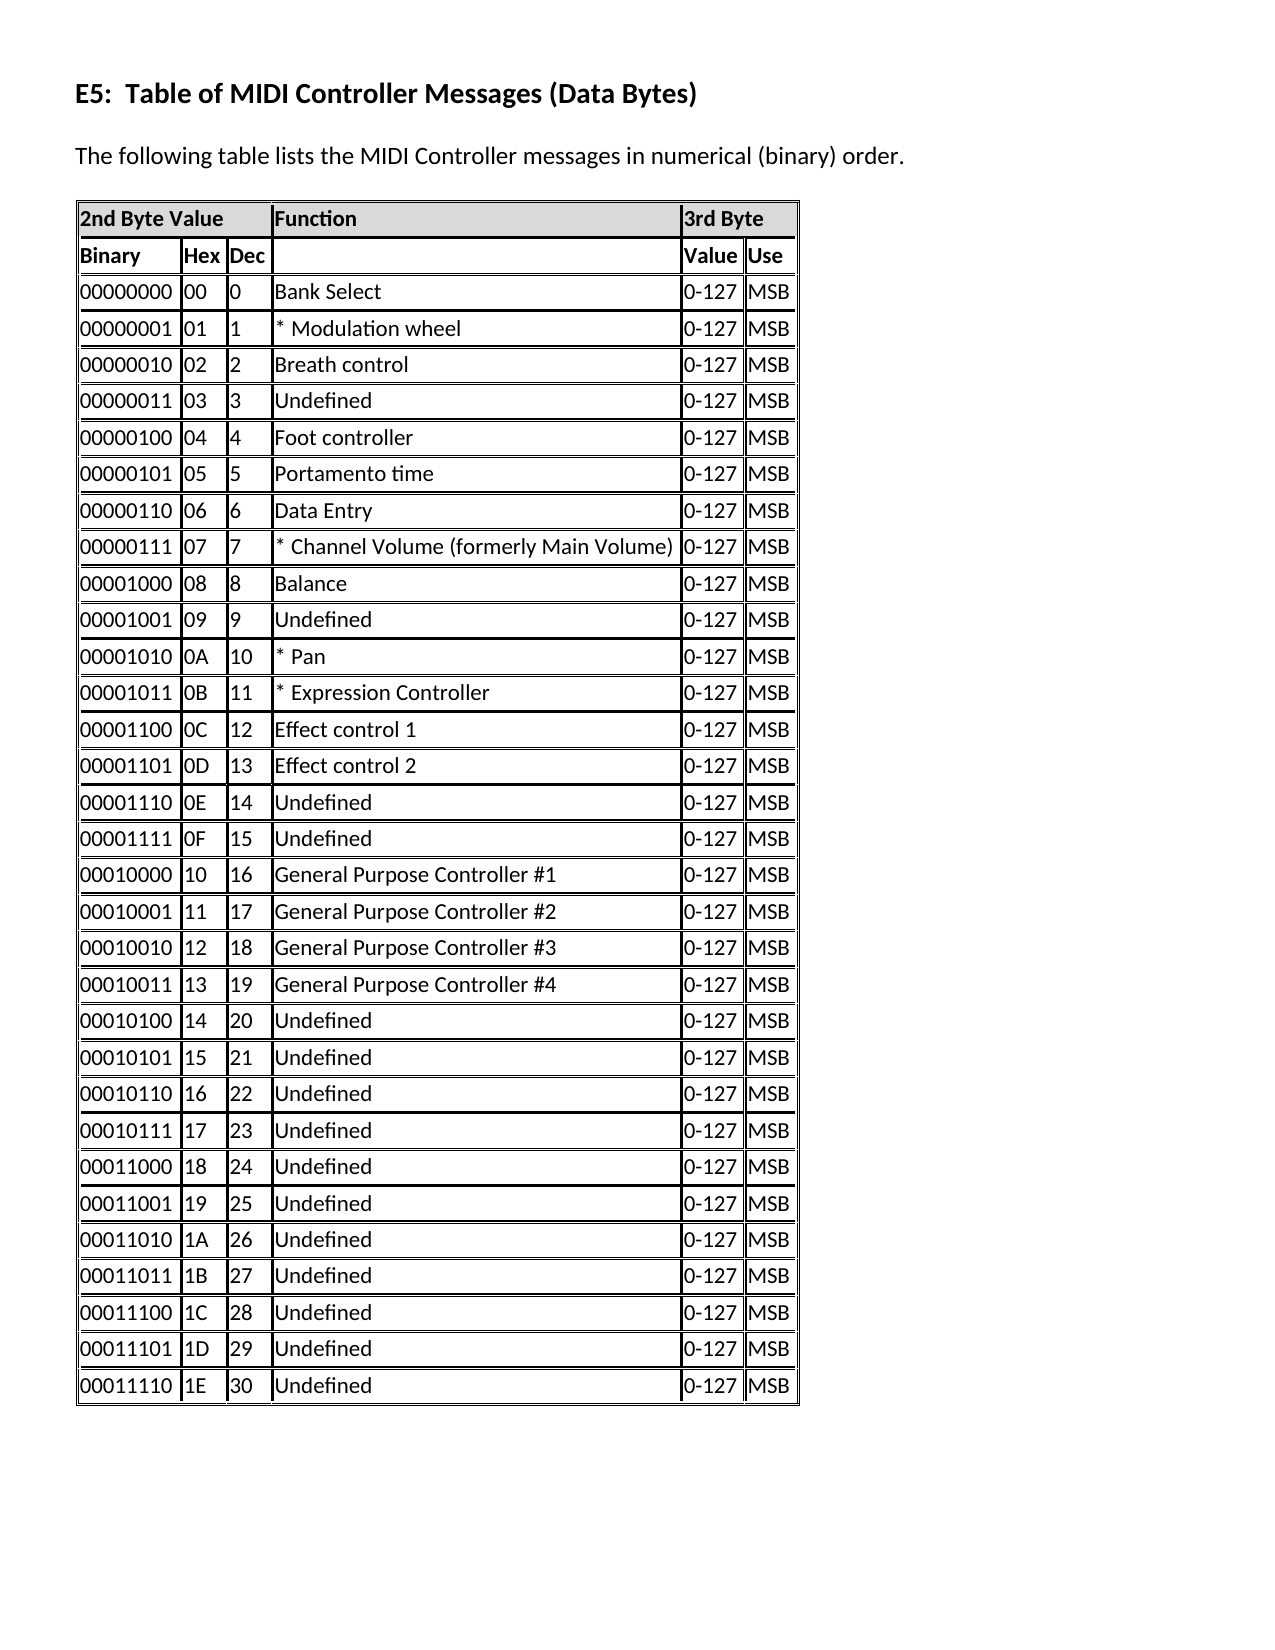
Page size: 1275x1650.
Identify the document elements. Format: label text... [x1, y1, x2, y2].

table_cell 0C [183, 713, 226, 746]
table_cell 0-127 [683, 531, 743, 564]
table_cell MSB [747, 564, 797, 601]
table_cell Balance [274, 568, 680, 601]
table_cell Undefined [274, 1297, 680, 1330]
table_cell Undefined [274, 1151, 680, 1184]
table_cell 14 [183, 1005, 226, 1038]
table_cell General Purpose Controller #1 [274, 859, 680, 892]
table_cell Value [683, 239, 743, 272]
table_cell 00001100 [79, 710, 180, 746]
table_cell 1A [183, 1224, 226, 1257]
table_cell Foot controller [274, 422, 680, 455]
table_cell [274, 239, 680, 272]
table_cell 00010001 [79, 892, 180, 929]
table_cell 13 [229, 750, 271, 783]
table_cell MSB [747, 1148, 797, 1184]
table_cell 0-127 [683, 1114, 743, 1147]
table_cell 0-127 [683, 969, 743, 1002]
table_cell 0-127 [683, 276, 743, 309]
table_cell Effect control 2 [274, 750, 680, 783]
table_cell General Purpose Controller #4 [274, 969, 680, 1002]
table_cell MSB [747, 892, 797, 929]
table_cell Undefined [274, 1333, 680, 1366]
table_cell 03 [183, 385, 226, 418]
table_cell 18 [229, 932, 271, 965]
table_cell MSB [745, 1257, 798, 1293]
table_cell MSB [745, 382, 798, 418]
table_cell 00011000 [79, 1148, 180, 1184]
table_cell MSB [745, 856, 798, 892]
table_cell Undefined [272, 1370, 681, 1403]
table_cell Data Entry [274, 495, 680, 528]
table_cell 09 [183, 604, 226, 637]
table_cell Use [747, 236, 797, 272]
table_cell 6 [229, 495, 271, 528]
table_cell 17 [229, 896, 271, 929]
table_cell Undefined [274, 1005, 680, 1038]
table_header 2nd Byte Value [79, 201, 272, 236]
table_cell 0-127 [683, 1005, 743, 1038]
table_cell MSB [747, 819, 797, 856]
table_cell 00010000 [77, 856, 181, 892]
table_cell 00001000 [79, 564, 180, 601]
table_header Function [272, 203, 681, 236]
table_cell 00010011 [79, 965, 180, 1002]
table_cell MSB [747, 1075, 797, 1111]
table_cell MSB [747, 746, 797, 783]
table_cell 0-127 [683, 349, 743, 382]
table_cell * Expression Controller [274, 677, 680, 710]
table_cell MSB [745, 1366, 797, 1403]
table_cell 1 [229, 312, 271, 345]
table_cell 00010110 [79, 1075, 180, 1111]
table_cell 19 [229, 969, 271, 1002]
table_cell 12 [229, 713, 271, 746]
table_cell 0-127 [683, 1078, 743, 1111]
table_cell * Modulation wheel [274, 312, 680, 345]
table_cell 02 [183, 349, 226, 382]
table_cell MSB [745, 1002, 798, 1038]
table_cell 04 [183, 422, 226, 455]
table_cell 00001001 [77, 601, 181, 637]
table_cell 0-127 [683, 750, 743, 783]
table_cell 19 [183, 1187, 226, 1220]
table_cell 23 [229, 1114, 271, 1147]
table_cell 24 [229, 1151, 271, 1184]
table_cell 30 [227, 1370, 272, 1403]
table_header 3rd Byte [681, 203, 797, 236]
table_cell 00000110 [79, 491, 180, 528]
table_cell 0-127 [683, 1042, 743, 1074]
table_cell 20 [229, 1005, 271, 1038]
table_cell 0-127 [683, 823, 743, 856]
table_cell MSB [747, 710, 797, 746]
table_cell 0-127 [683, 786, 743, 819]
table_cell 0-127 [683, 1187, 743, 1220]
table_cell Undefined [274, 1260, 680, 1293]
table_cell 8 [229, 568, 271, 601]
table_cell 0E [183, 786, 226, 819]
table_cell 00000111 [77, 528, 181, 564]
table_cell 00011101 [77, 1330, 181, 1366]
table_cell MSB [747, 345, 797, 382]
table_cell 00011110 [79, 1366, 181, 1403]
table_cell General Purpose Controller #2 [274, 896, 680, 929]
table_cell 5 [229, 458, 271, 491]
table_cell 15 [229, 823, 271, 856]
table_cell 0-127 [683, 1333, 743, 1366]
table_cell 05 [183, 458, 226, 491]
table_cell 00011011 [77, 1257, 181, 1293]
table_cell MSB [747, 418, 797, 455]
table_cell Undefined [274, 604, 680, 637]
table_cell 12 [183, 932, 226, 965]
table_cell MSB [745, 929, 798, 965]
table_cell Undefined [274, 786, 680, 819]
table_cell MSB [747, 1184, 797, 1220]
table_cell MSB [745, 528, 798, 564]
table_cell 27 [229, 1260, 271, 1293]
table_cell * Pan [274, 640, 680, 673]
table_cell 1C [183, 1297, 226, 1330]
table_cell 08 [183, 568, 226, 601]
table_cell MSB [747, 1111, 797, 1147]
table_cell 0 [229, 276, 271, 309]
table_cell 0-127 [681, 1366, 745, 1403]
table_cell 17 [183, 1114, 226, 1147]
table_cell 00010010 [77, 929, 181, 965]
table_cell 0-127 [683, 896, 743, 929]
table_cell 14 [229, 786, 271, 819]
table_cell 28 [229, 1297, 271, 1330]
table_cell 0-127 [683, 604, 743, 637]
table_cell MSB [745, 601, 798, 637]
table_cell 0-127 [683, 495, 743, 528]
table_cell 1E [181, 1370, 227, 1403]
table_cell 25 [229, 1187, 271, 1220]
table_cell 10 [183, 859, 226, 892]
table_cell 0-127 [683, 385, 743, 418]
table_cell 00001101 [79, 746, 180, 783]
table_cell Dec [229, 239, 271, 272]
table_cell Effect control 1 [274, 713, 680, 746]
table_cell 16 [229, 859, 271, 892]
table_cell MSB [747, 637, 797, 673]
table_cell 0-127 [683, 312, 743, 345]
table_cell 0-127 [683, 1260, 743, 1293]
table_cell 06 [183, 495, 226, 528]
table_cell 00011010 [79, 1220, 180, 1257]
table_cell General Purpose Controller #3 [274, 932, 680, 965]
table_cell 00010101 [79, 1038, 180, 1074]
table_cell 00001010 [79, 637, 180, 673]
table_cell 0F [183, 823, 226, 856]
table_cell Undefined [274, 1187, 680, 1220]
table_cell 0-127 [683, 859, 743, 892]
table_cell 00011001 [79, 1184, 180, 1220]
table_cell MSB [747, 1293, 797, 1330]
table_cell Hex [183, 239, 226, 272]
table_cell 0A [183, 640, 226, 673]
table_cell 0-127 [683, 422, 743, 455]
table_cell MSB [747, 783, 798, 819]
table_cell 18 [183, 1151, 226, 1184]
table_cell 15 [183, 1042, 226, 1074]
table_cell 00010100 [77, 1002, 181, 1038]
table_cell 22 [229, 1078, 271, 1111]
table_cell 4 [229, 422, 271, 455]
table_cell 13 [183, 969, 226, 1002]
table_cell 00000001 [79, 309, 180, 345]
table_cell 0-127 [683, 713, 743, 746]
table_cell Binary [79, 236, 180, 272]
table_cell 00000000 [79, 273, 180, 309]
table_cell MSB [747, 965, 797, 1002]
table_cell 2 [229, 349, 271, 382]
table_cell 0-127 [683, 1297, 743, 1330]
table_cell 00011100 [79, 1293, 180, 1330]
table_cell 0-127 [683, 1224, 743, 1257]
table_cell MSB [747, 309, 797, 345]
table_cell * Channel Volume (formerly Main Volume) [274, 531, 680, 564]
table_cell MSB [745, 1330, 798, 1366]
table_cell 1B [183, 1260, 226, 1293]
table_cell 11 [229, 677, 271, 710]
table_cell 3 [229, 385, 271, 418]
table_cell 00000101 [77, 455, 181, 491]
table_cell 00010111 [79, 1111, 180, 1147]
table_cell 11 [183, 896, 226, 929]
table_cell 9 [229, 604, 271, 637]
table_cell 21 [229, 1042, 271, 1074]
table_cell Undefined [274, 385, 680, 418]
table_cell Breath control [274, 349, 680, 382]
table_cell 29 [229, 1333, 271, 1366]
table_cell MSB [747, 273, 797, 309]
table_cell 00001011 [79, 674, 180, 710]
table_cell 1D [183, 1333, 226, 1366]
table_cell 10 [229, 640, 271, 673]
table_cell 0-127 [683, 1151, 743, 1184]
table_cell 00000100 [79, 418, 180, 455]
table_cell 00001110 [77, 783, 180, 819]
table_cell 26 [229, 1224, 271, 1257]
table_cell MSB [745, 455, 798, 491]
table_cell Undefined [274, 823, 680, 856]
table_cell Bank Select [274, 276, 680, 309]
table_cell 00001111 [79, 819, 180, 856]
table_cell 01 [183, 312, 226, 345]
subtitle E5: Table of MIDI Controller Messages (Data Bytes) [75, 75, 1200, 111]
table_cell 0-127 [683, 458, 743, 491]
table_cell 7 [229, 531, 271, 564]
table_cell Undefined [274, 1042, 680, 1074]
table_cell 0-127 [683, 568, 743, 601]
table_cell Portamento time [274, 458, 680, 491]
table_cell 0B [183, 677, 226, 710]
table_cell 00000010 [79, 345, 180, 382]
table_cell 16 [183, 1078, 226, 1111]
table_cell Undefined [274, 1114, 680, 1147]
table_cell 0-127 [683, 932, 743, 965]
table_cell Undefined [274, 1078, 680, 1111]
table_cell MSB [747, 491, 797, 528]
table_cell 00 [183, 276, 226, 309]
table_cell 0D [183, 750, 226, 783]
table_cell 07 [183, 531, 226, 564]
table_cell MSB [747, 674, 797, 710]
table_cell MSB [747, 1038, 797, 1074]
table_cell 0-127 [683, 640, 743, 673]
table_cell Undefined [274, 1224, 680, 1257]
table_cell MSB [747, 1220, 797, 1257]
table_cell 00000011 [77, 382, 181, 418]
text The following table lists the MIDI Controller messages in numerical (binary) order. [75, 140, 1200, 170]
table_cell 0-127 [683, 677, 743, 710]
